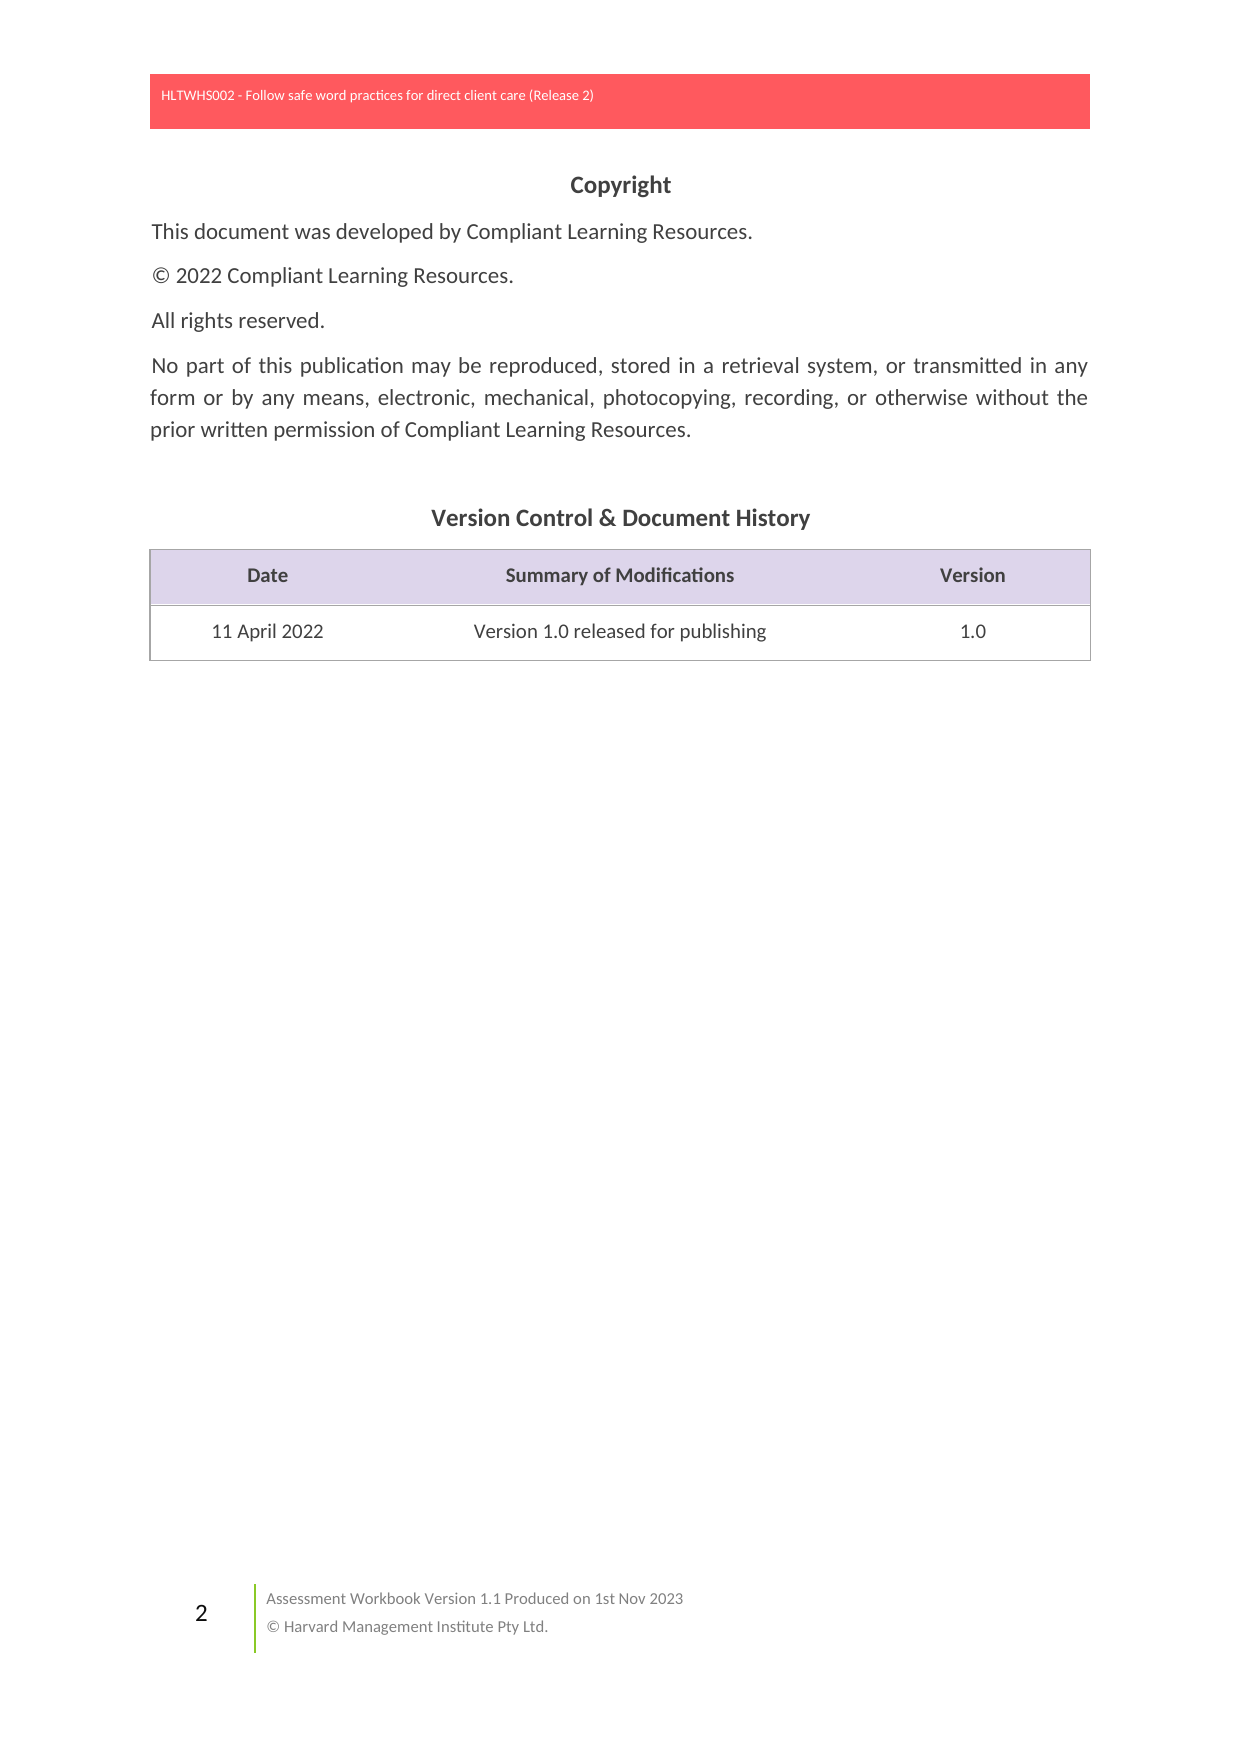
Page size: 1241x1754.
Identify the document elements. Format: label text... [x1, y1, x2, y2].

text No part of this publication may be reproduced, stored in a retrieval system, or transmitted in any form or by any means, electronic, mechanical, photocopying, recording, or otherwise without the prior written permission of Compliant Learning Resources. [150, 351, 1090, 443]
table_header Date [151, 550, 385, 604]
table_header Version [855, 550, 1090, 604]
text This document was developed by Compliant Learning Resources. [150, 217, 1090, 245]
table_cell 11 April 2022 [151, 606, 385, 660]
text Copyright [150, 169, 1090, 200]
text Version Control & Document History [150, 502, 1090, 532]
table_cell 1.0 [855, 606, 1090, 660]
text © 2022 Compliant Learning Resources. [150, 262, 1090, 289]
table_cell Version 1.0 released for publishing [385, 606, 855, 660]
text All rights reserved. [150, 306, 1090, 334]
table_header Summary of Modifications [385, 550, 855, 604]
